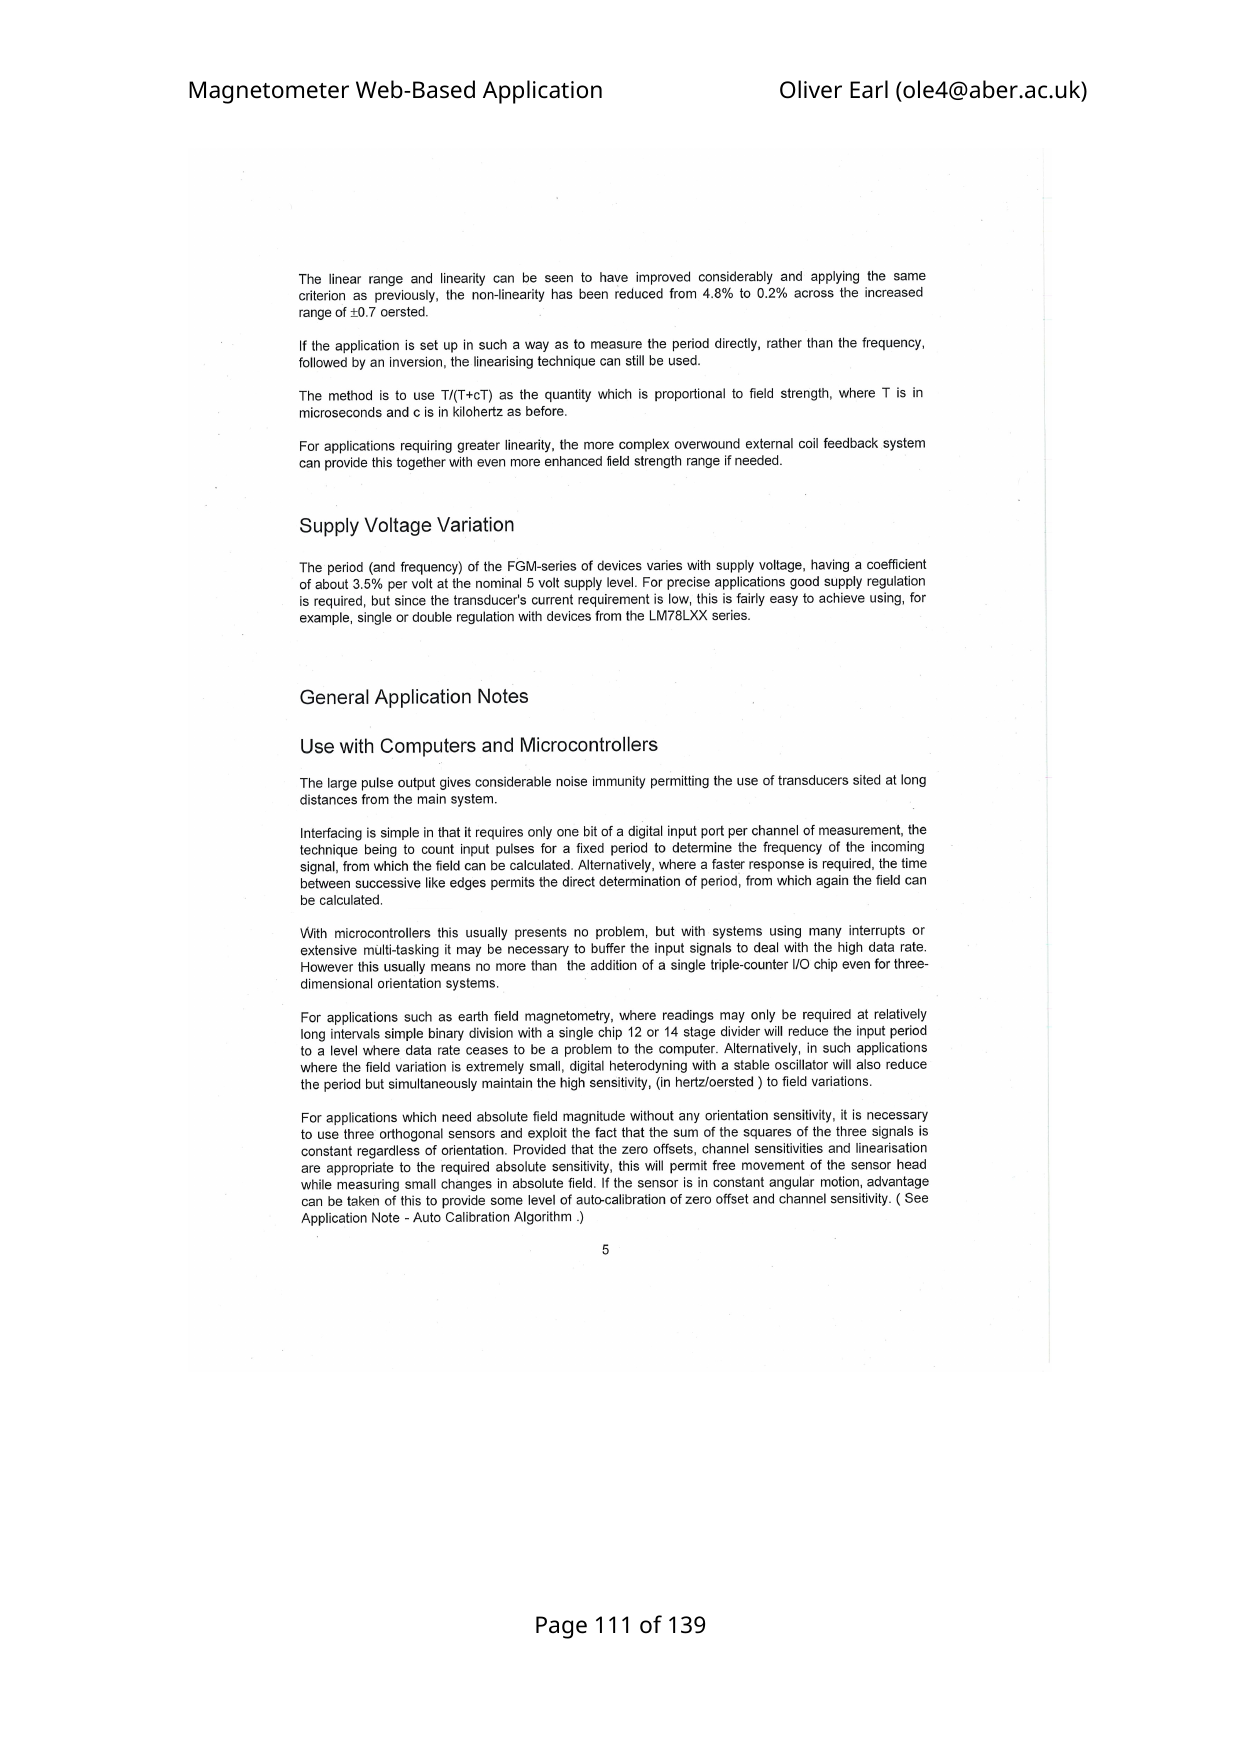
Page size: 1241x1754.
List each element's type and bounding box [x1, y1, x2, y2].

picture [187, 148, 1053, 1372]
